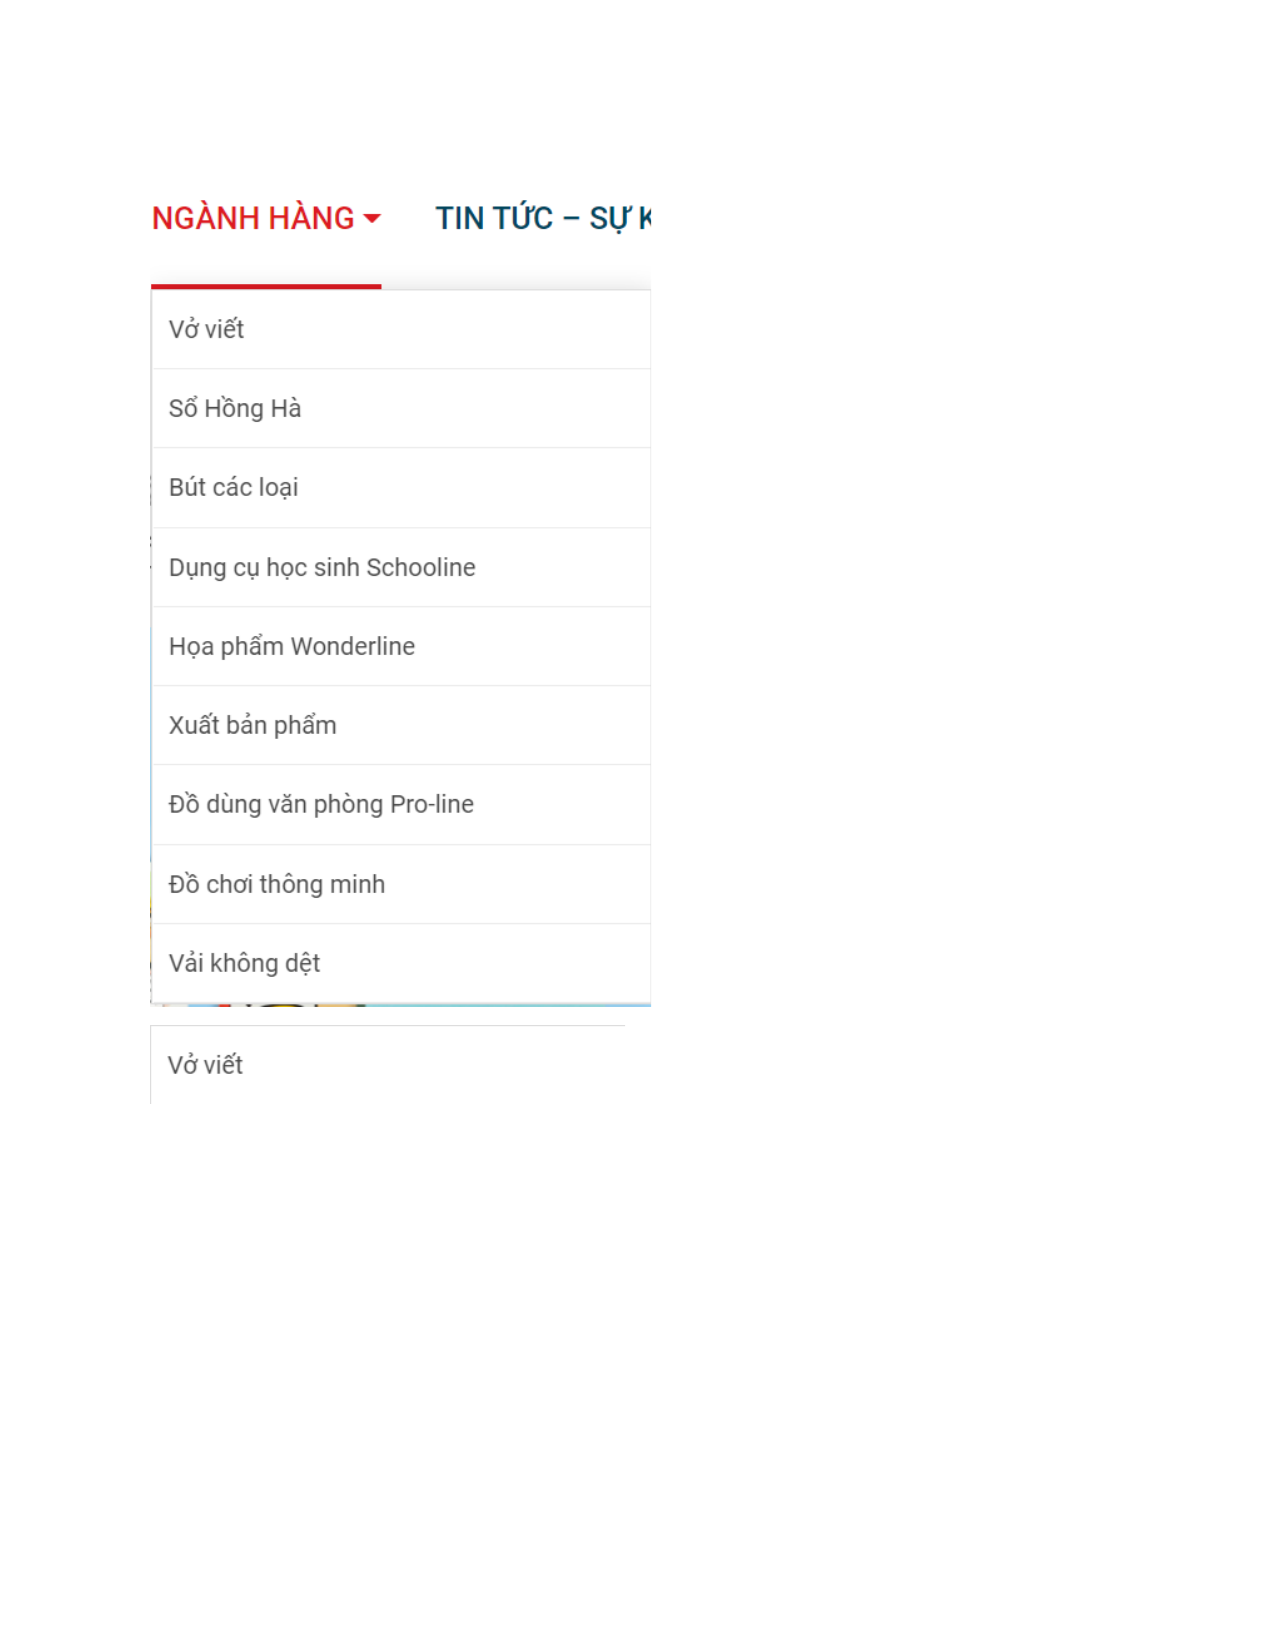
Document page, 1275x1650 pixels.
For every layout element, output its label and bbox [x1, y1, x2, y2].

picture [150, 150, 652, 1007]
picture [150, 1025, 625, 1104]
